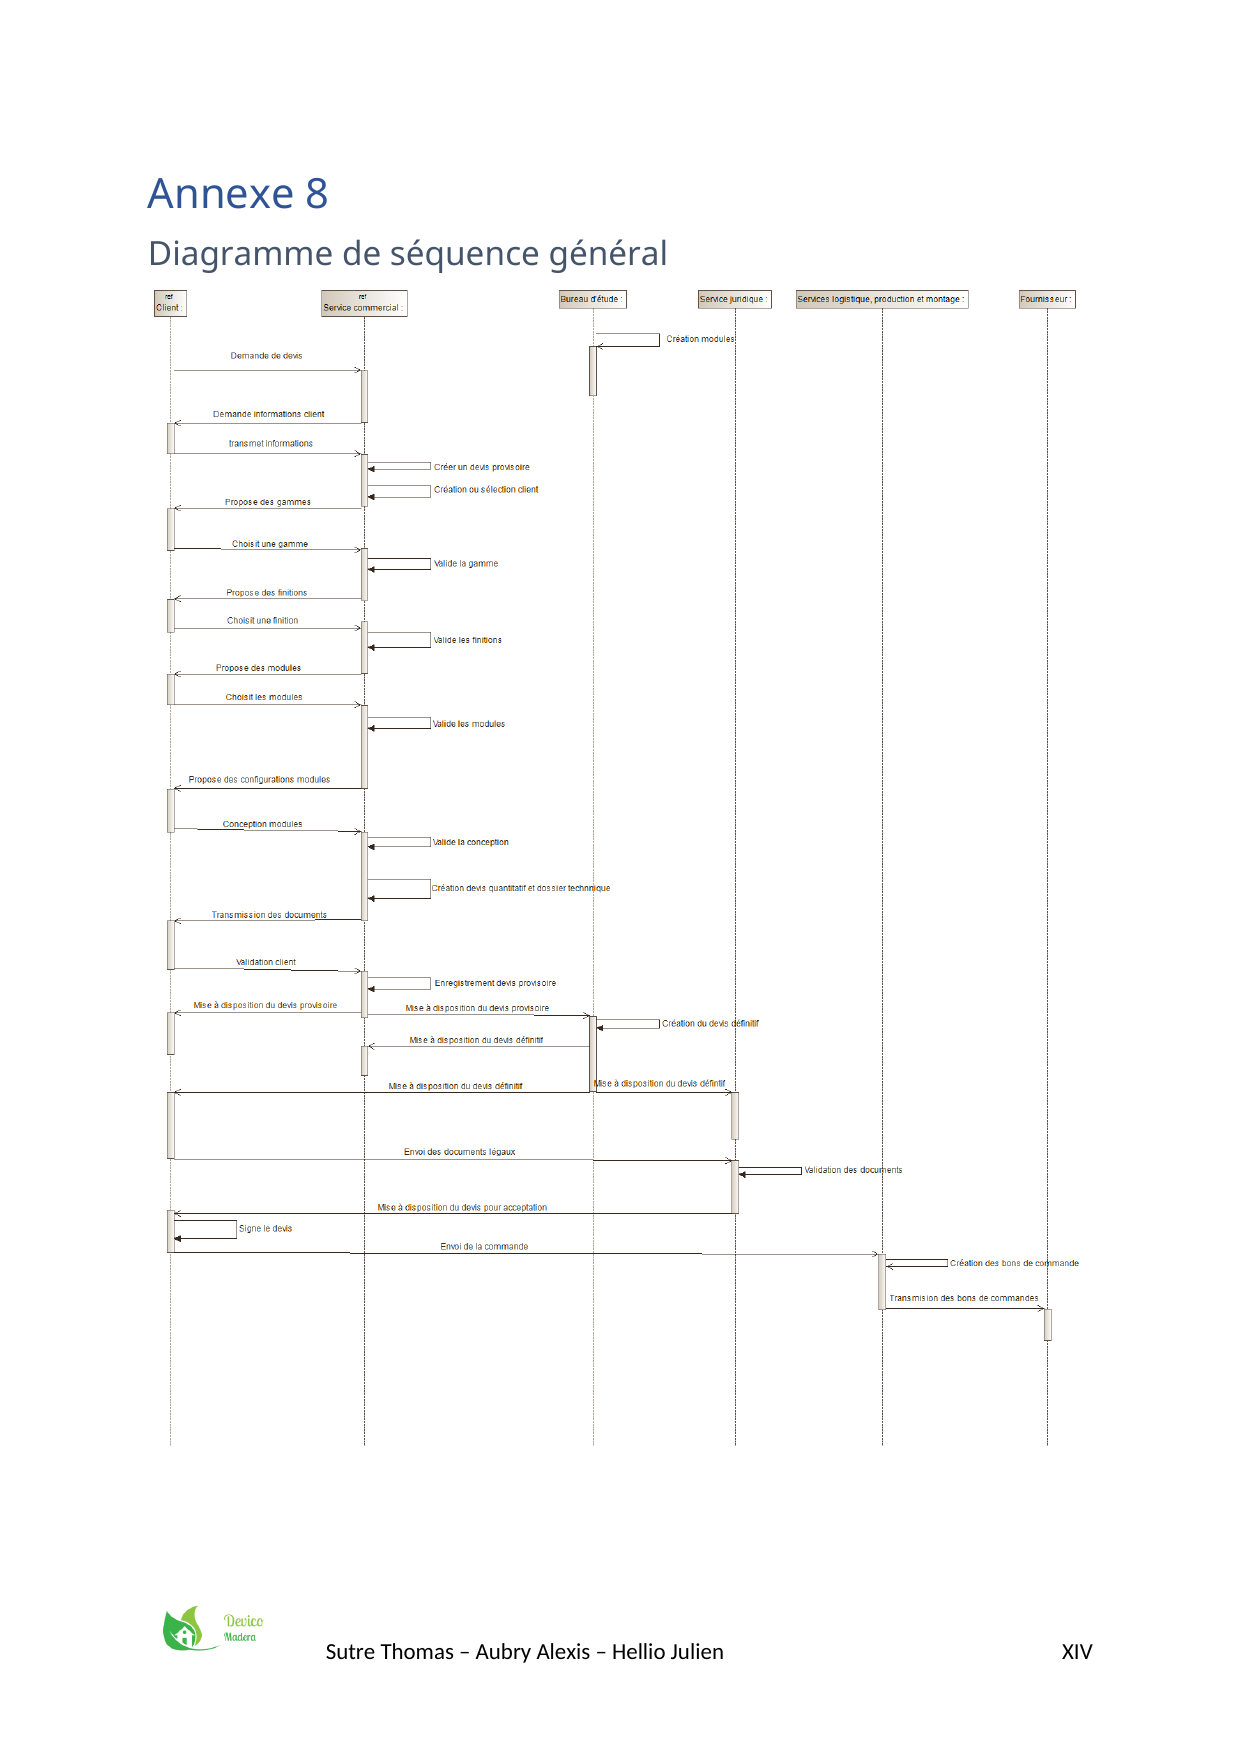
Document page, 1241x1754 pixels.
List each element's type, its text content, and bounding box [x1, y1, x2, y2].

picture [147, 283, 1093, 1452]
subtitle Annexe 8 [148, 164, 1093, 221]
picture [147, 1587, 289, 1660]
subtitle Diagramme de séquence général [148, 229, 1093, 275]
